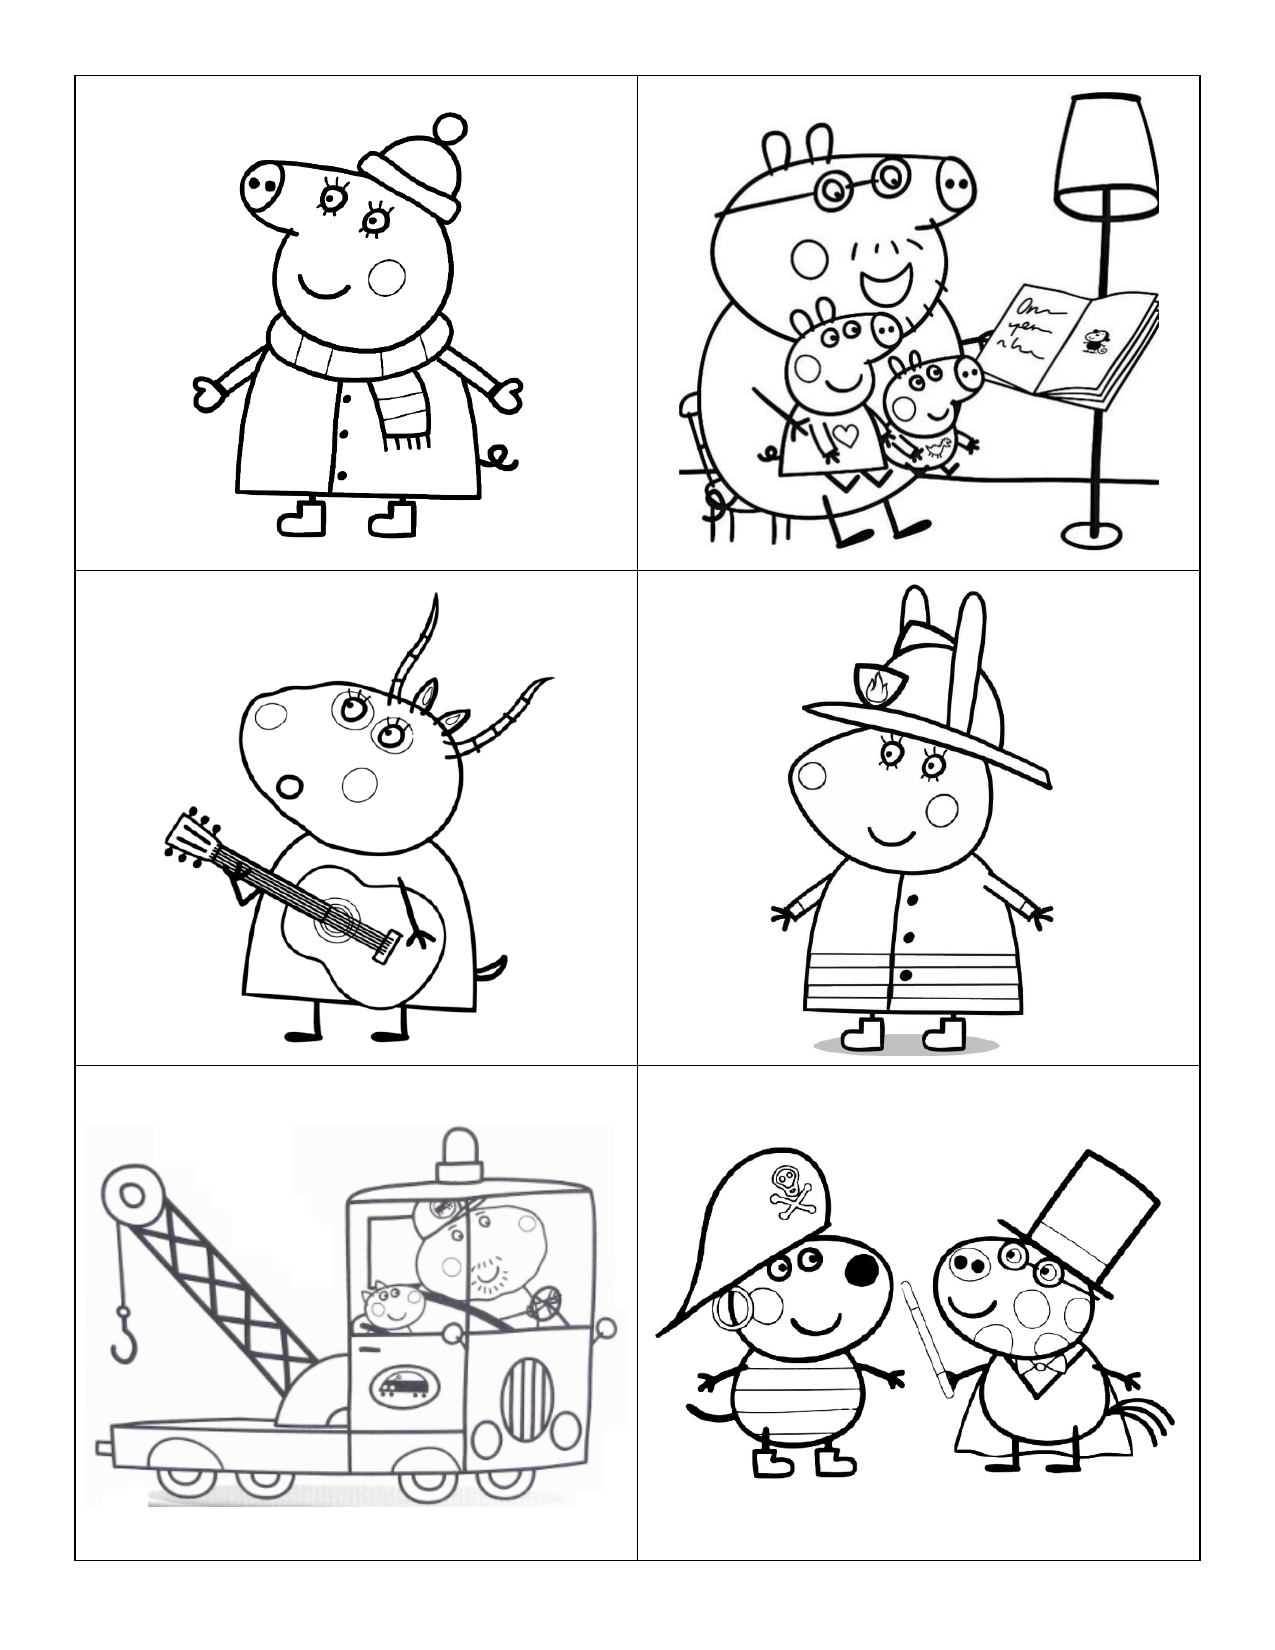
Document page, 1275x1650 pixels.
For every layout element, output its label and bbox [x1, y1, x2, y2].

table_cell [638, 571, 1199, 1065]
table_header [638, 76, 1199, 570]
table_cell [76, 1066, 637, 1560]
picture [768, 580, 1069, 1056]
picture [86, 1118, 627, 1507]
picture [153, 586, 559, 1050]
picture [678, 88, 1159, 558]
table_header [76, 76, 637, 570]
table_cell [76, 571, 637, 1065]
picture [183, 99, 529, 547]
table_cell [638, 1066, 1199, 1560]
picture [648, 1133, 1189, 1493]
